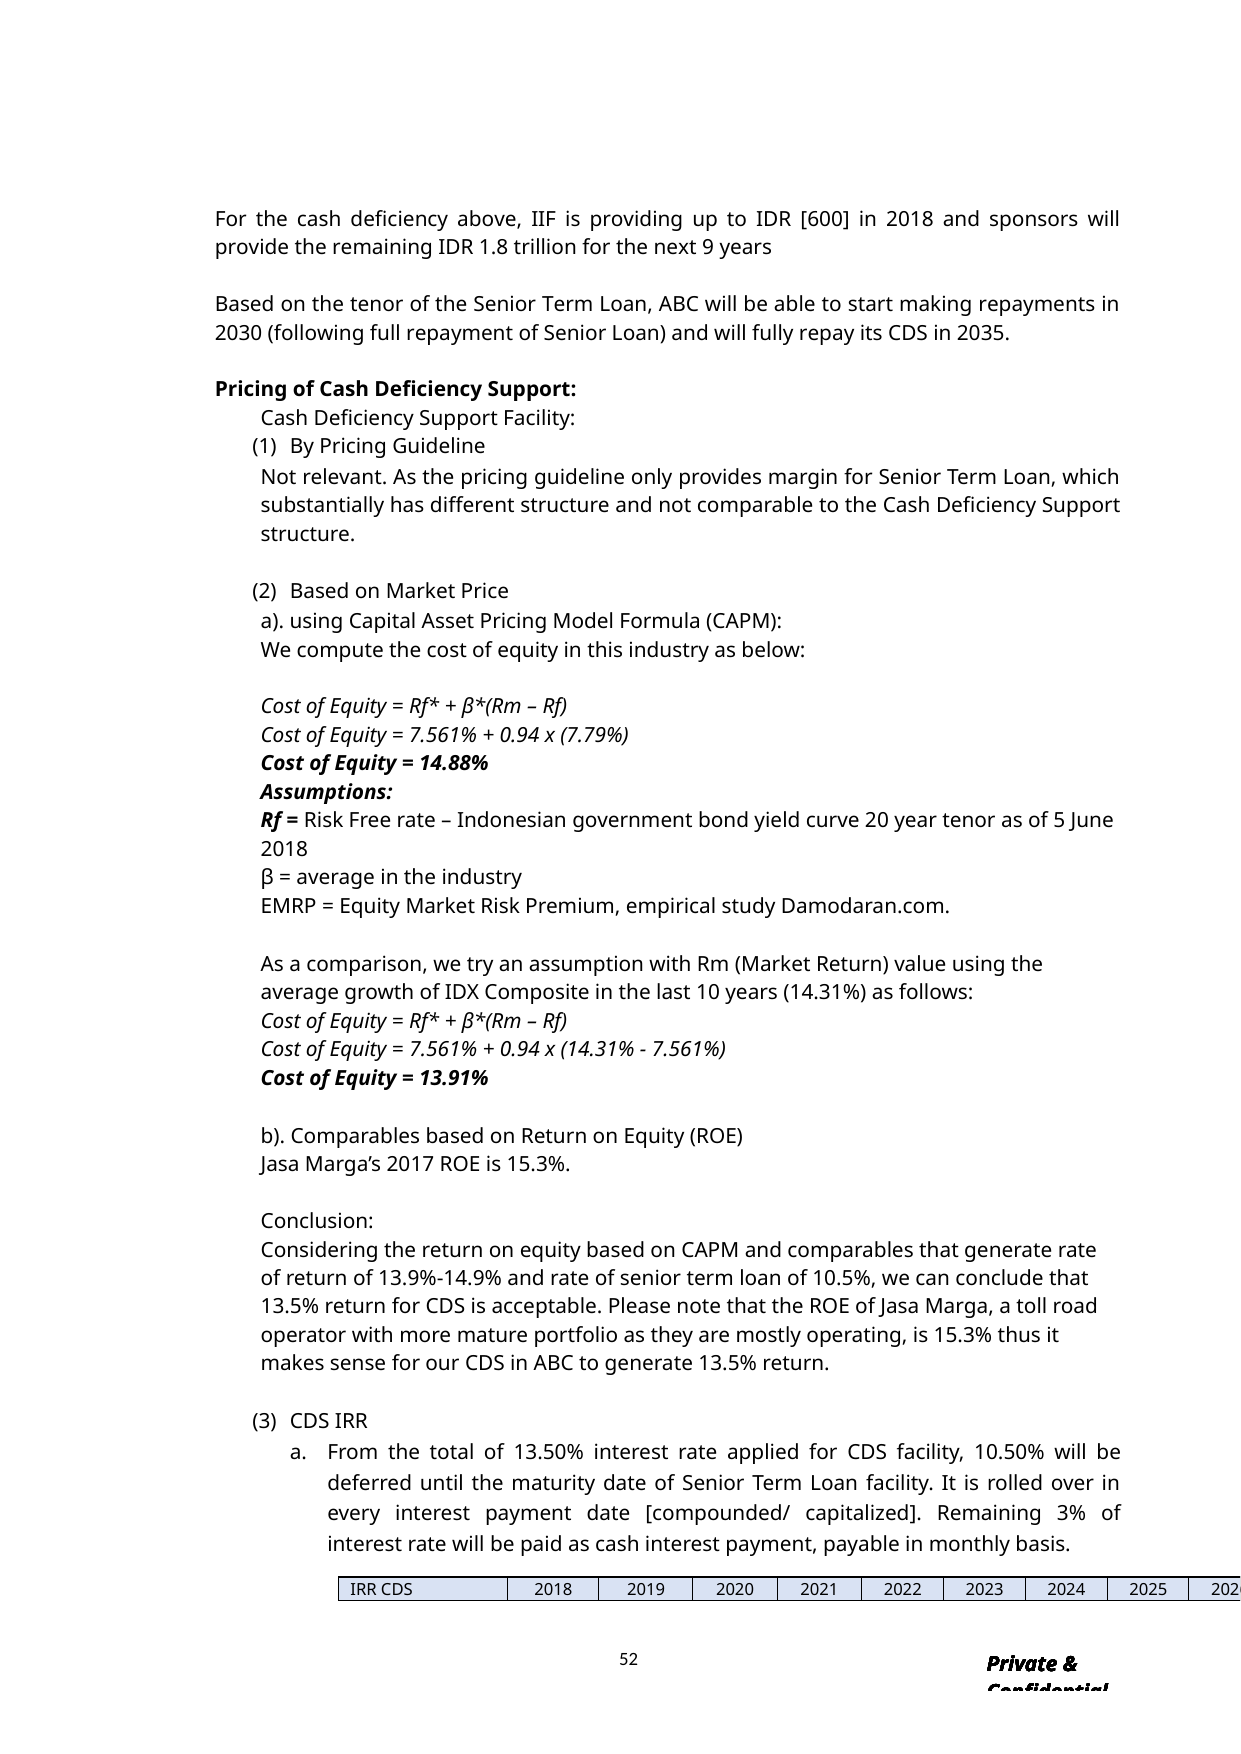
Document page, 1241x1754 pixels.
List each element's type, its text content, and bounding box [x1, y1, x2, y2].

table_header IRR CDS [339, 1578, 507, 1600]
table_header 2024 [1026, 1578, 1107, 1600]
list EMRP = Equity Market Risk Premium, empirical study Damodaran.com. [260, 891, 1122, 919]
text Based on the tenor of the Senior Term Loan, ABC will be able to start making repayments in 2030 (following full repayment of Senior Loan) and will fully repay its CDS in 2035. [214, 289, 1122, 346]
list Cost of Equity = 14.88% [260, 748, 1122, 777]
list Not relevant. As the pricing guideline only provides margin for Senior Term Loan, which substantially has different structure and not comparable to the Cash Deficiency Support structure. [260, 462, 1122, 547]
list Cost of Equity = 7.561% + 0.94 x (7.79%) [260, 720, 1122, 748]
list By Pricing Guideline [252, 431, 1122, 460]
list Cost of Equity = Rf* + β*(Rm – Rf) [260, 692, 1122, 720]
list β = average in the industry [260, 862, 1122, 891]
table_header 2025 [1108, 1578, 1188, 1600]
list We compute the cost of equity in this industry as below: [260, 635, 1122, 663]
list Cash Deficiency Support Facility: [260, 403, 1122, 431]
table_header 2020 [693, 1578, 777, 1600]
list Jasa Marga’s 2017 ROE is 15.3%. [260, 1149, 1122, 1178]
list Considering the return on equity based on CAPM and comparables that generate rate of return of 13.9%-14.9% and rate of senior term loan of 10.5%, we can conclude that 13.5% return for CDS is acceptable. Please note that the ROE of Jasa Marga, a toll road operator with more mature portfolio as they are mostly operating, is 15.3% thus it makes sense for our CDS in ABC to generate 13.5% return. [260, 1235, 1122, 1377]
list Assumptions: [260, 777, 1122, 805]
table_header 2023 [944, 1578, 1025, 1600]
list As a comparison, we try an assumption with Rm (Market Return) value using the average growth of IDX Composite in the last 10 years (14.31%) as follows: [260, 949, 1122, 1006]
table_header 2019 [599, 1578, 692, 1600]
list a). using Capital Asset Pricing Model Formula (CAPM): [260, 606, 1122, 635]
table_header 2018 [508, 1578, 598, 1600]
list CDS IRR [252, 1407, 1122, 1435]
list From the total of 13.50% interest rate applied for CDS facility, 10.50% will be deferred until the maturity date of Senior Term Loan facility. It is rolled over in every interest payment date [compounded/ capitalized]. Remaining 3% of interest rate will be paid as cash interest payment, payable in monthly basis. [289, 1437, 1122, 1558]
list Rf = Risk Free rate – Indonesian government bond yield curve 20 year tenor as of 5 June 2018 [260, 805, 1122, 862]
table_header 2021 [778, 1578, 861, 1600]
table_header 2026 [1189, 1578, 1240, 1600]
list Conclusion: [260, 1206, 1122, 1235]
text Pricing of Cash Deficiency Support: [214, 374, 1122, 403]
list Cost of Equity = 13.91% [260, 1063, 1122, 1091]
list b). Comparables based on Return on Equity (ROE) [260, 1121, 1122, 1149]
table_header 2022 [862, 1578, 943, 1600]
list Cost of Equity = 7.561% + 0.94 x (14.31% - 7.561%) [260, 1034, 1122, 1063]
list Based on Market Price [252, 576, 1122, 604]
text For the cash deficiency above, IIF is providing up to IDR [600] in 2018 and sponsors will provide the remaining IDR 1.8 trillion for the next 9 years [214, 204, 1122, 261]
list Cost of Equity = Rf* + β*(Rm – Rf) [260, 1006, 1122, 1034]
